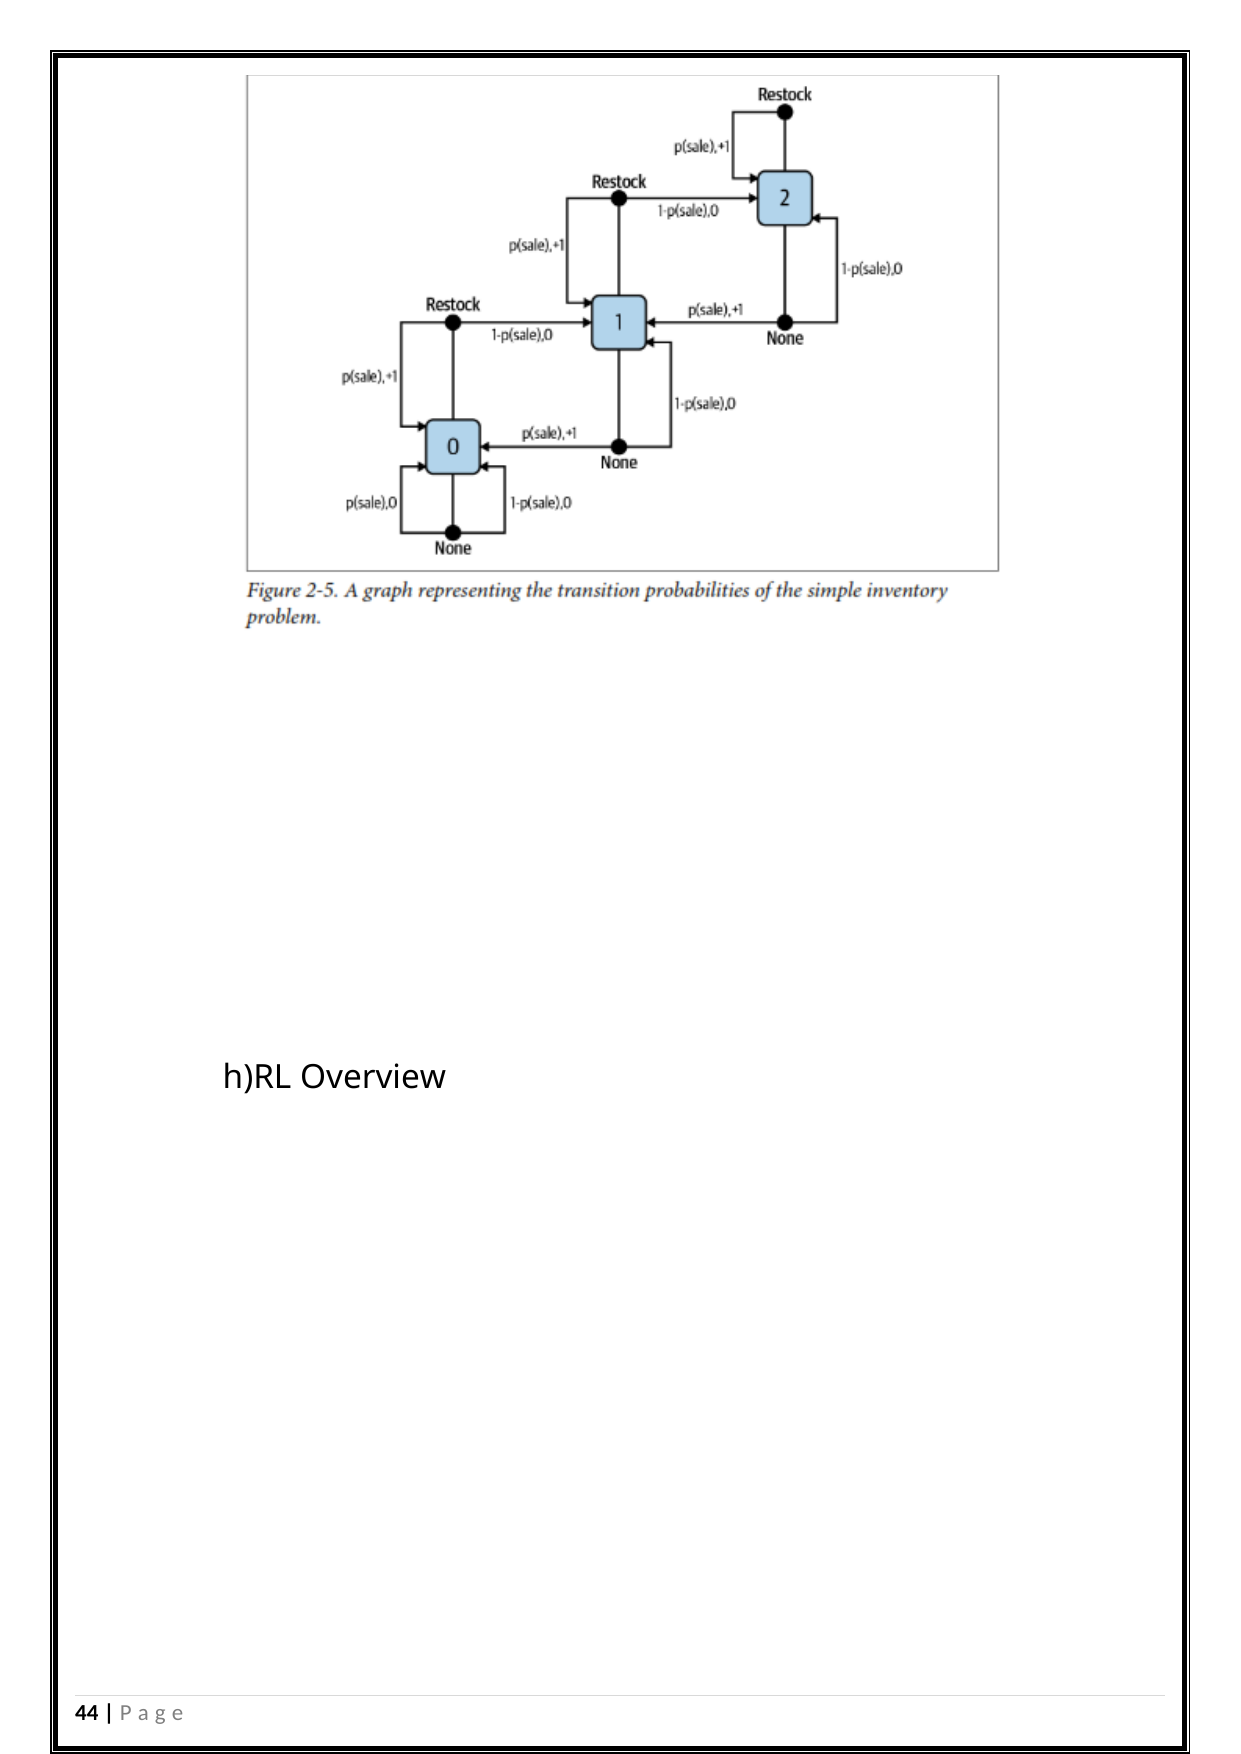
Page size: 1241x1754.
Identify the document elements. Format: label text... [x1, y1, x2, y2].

text h)RL Overview [75, 1053, 1165, 1099]
picture [239, 75, 1001, 641]
